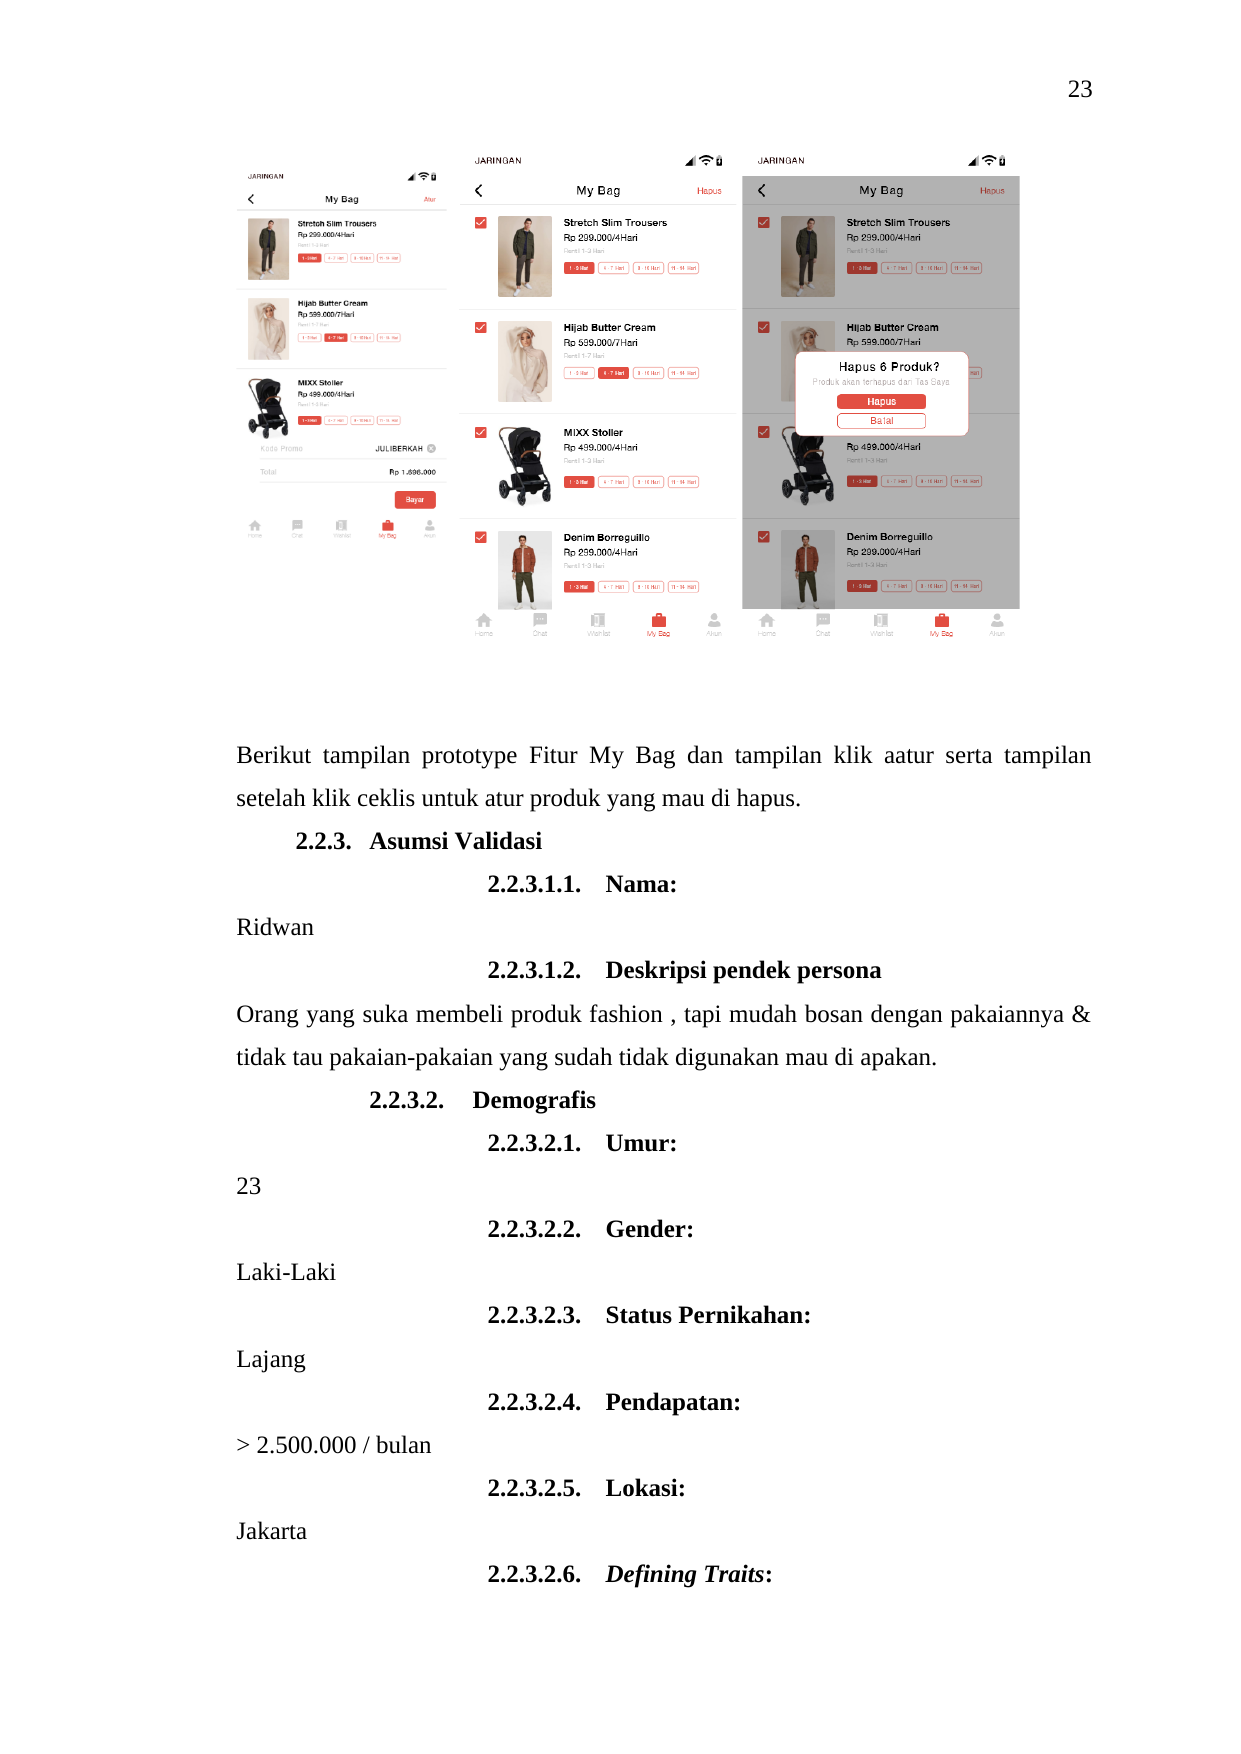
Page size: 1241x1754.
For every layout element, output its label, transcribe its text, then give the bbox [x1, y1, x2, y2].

subtitle Deskripsi pendek persona [487, 956, 1092, 984]
subtitle Asumsi Validasi [295, 826, 1092, 855]
text Lajang [236, 1344, 1092, 1372]
subtitle Defining Traits: [487, 1559, 1092, 1588]
subtitle Pendapatan: [487, 1387, 1092, 1416]
picture [236, 166, 447, 640]
text > 2.500.000 / bulan [236, 1430, 1092, 1459]
subtitle Nama: [487, 869, 1092, 898]
subtitle Status Pernikahan: [487, 1301, 1092, 1329]
subtitle Lokasi: [487, 1473, 1092, 1502]
text Jakarta [236, 1516, 1092, 1545]
subtitle Umur: [487, 1128, 1092, 1157]
text Laki-Laki [236, 1257, 1092, 1286]
text Ridwan [236, 912, 1092, 941]
subtitle Gender: [487, 1214, 1092, 1243]
picture [459, 147, 737, 640]
text 23 [236, 1171, 1092, 1200]
text Orang yang suka membeli produk fashion , tapi mudah bosan dengan pakaiannya & tidak tau pakaian-pakaian yang sudah tidak digunakan mau di apakan. [236, 999, 1092, 1071]
picture [742, 147, 1020, 640]
text Berikut tampilan prototype Fitur My Bag dan tampilan klik aatur serta tampilan setelah klik ceklis untuk atur produk yang mau di hapus. [236, 740, 1092, 812]
subtitle Demografis [369, 1085, 1092, 1114]
